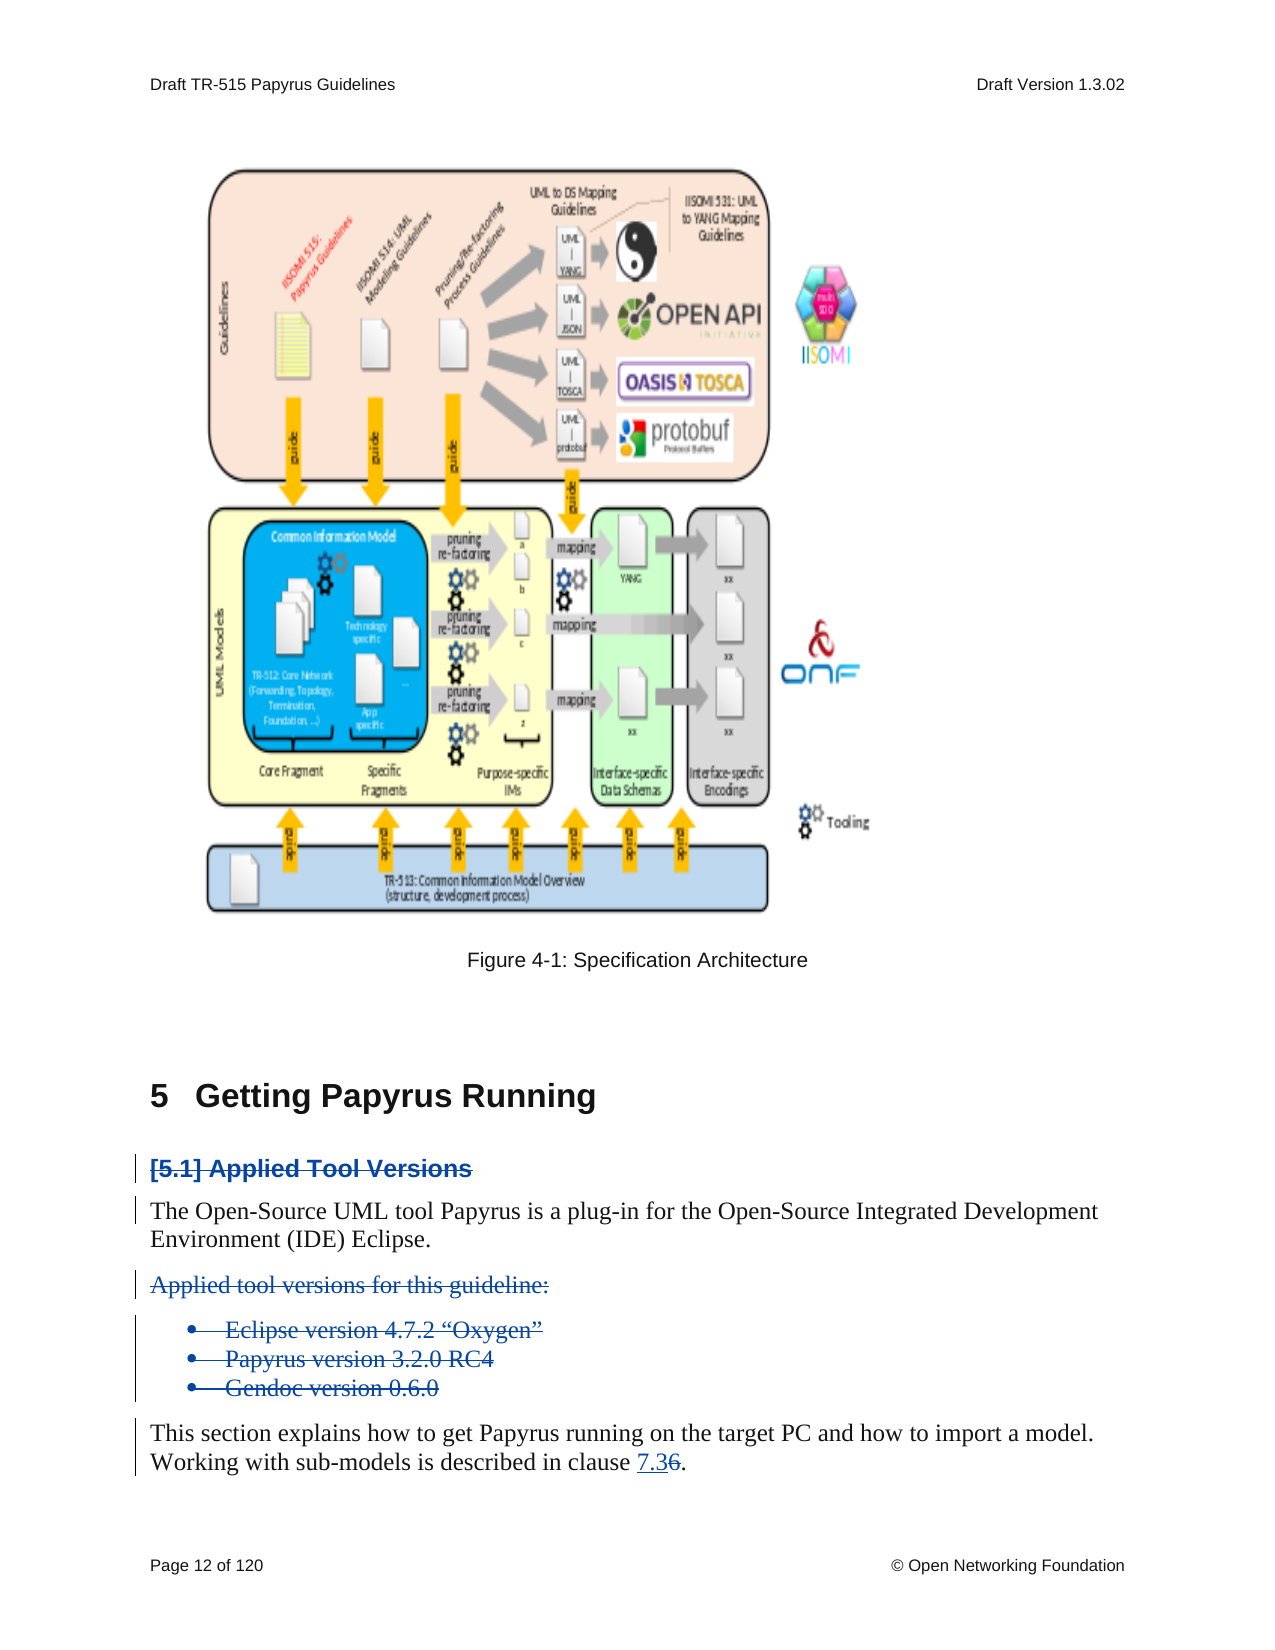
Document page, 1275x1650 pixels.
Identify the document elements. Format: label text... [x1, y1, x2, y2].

text This section explains how to get Papyrus running on the target PC and how to import a model. Working with sub-models is described in clause . [150, 1418, 1125, 1476]
subtitle Getting Papyrus Running [150, 1071, 1125, 1117]
text Figure 4-1: Specification Architecture [150, 948, 1125, 972]
text The Open-Source UML tool Papyrus is a plug-in for the Open-Source Integrated Development Environment (IDE) Eclipse. [150, 1196, 1125, 1253]
